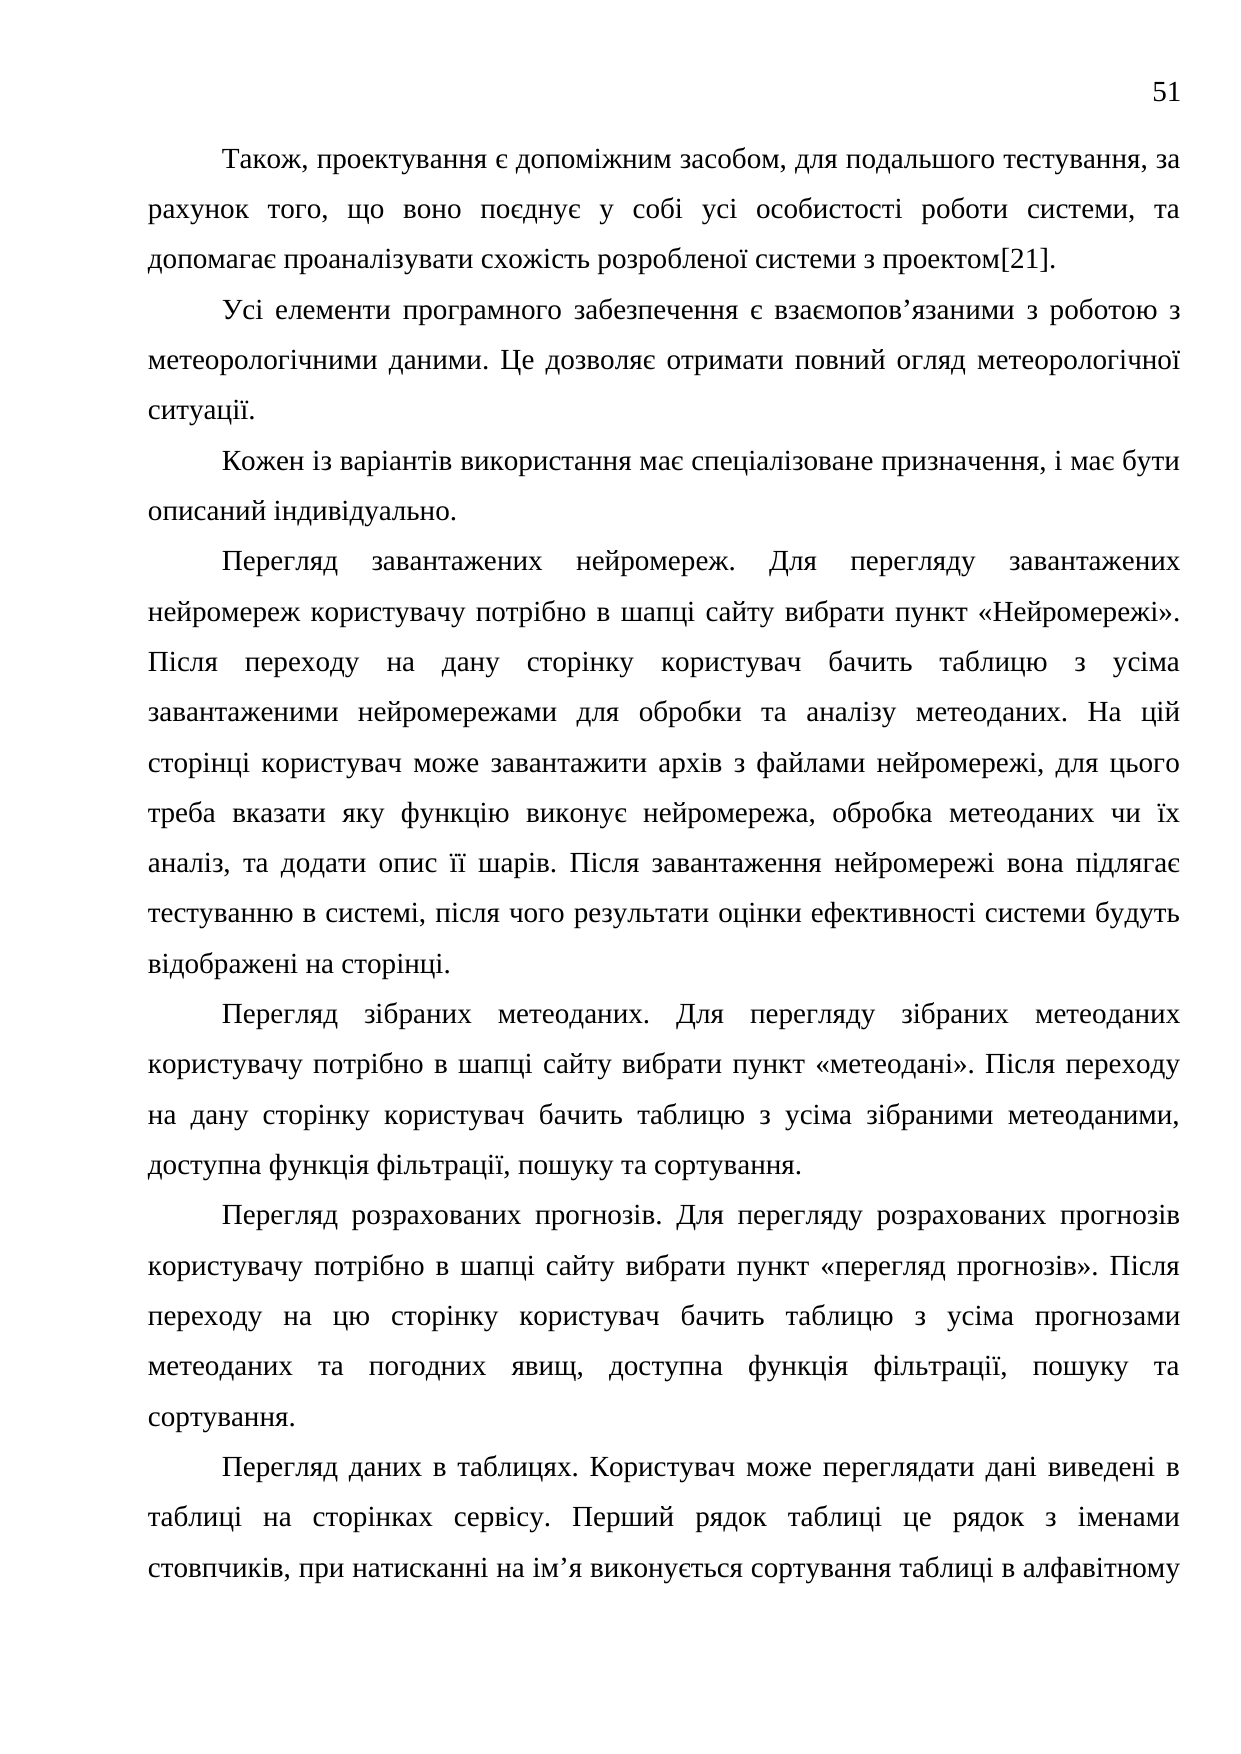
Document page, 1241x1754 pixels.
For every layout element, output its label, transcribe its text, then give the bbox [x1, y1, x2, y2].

text Перегляд розрахованих прогнозів. Для перегляду розрахованих прогнозів користувачу потрібно в шапці сайту вибрати пункт «перегляд прогнозів». Після переходу на цю сторінку користувач бачить таблицю з усіма прогнозами метеоданих та погодних явищ, доступна функція фільтрації, пошуку та сортування. [148, 1197, 1181, 1432]
text Кожен із варіантів використання має спеціалізоване призначення, і має бути описаний індивідуально. [148, 443, 1181, 527]
text Перегляд завантажених нейромереж. Для перегляду завантажених нейромереж користувачу потрібно в шапці сайту вибрати пункт «Нейромережі». Після переходу на дану сторінку користувач бачить таблицю з усіма завантаженими нейромережами для обробки та аналізу метеоданих. На цій сторінці користувач може завантажити архів з файлами нейромережі, для цього треба вказати яку функцію виконує нейромережа, обробка метеоданих чи їх аналіз, та додати опис її шарів. Після завантаження нейромережі вона підлягає тестуванню в системі, після чого результати оцінки ефективності системи будуть відображені на сторінці. [148, 543, 1181, 979]
text Усі елементи програмного забезпечення є взаємопов’язаними з роботою з метеорологічними даними. Це дозволяє отримати повний огляд метеорологічної ситуації. [148, 292, 1181, 426]
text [148, 1449, 1181, 1583]
text Також, проектування є допоміжним засобом, для подальшого тестування, за рахунок того, що воно поєднує у собі усі особистості роботи системи, та допомагає проаналізувати схожість розробленої системи з проектом[21]. [148, 141, 1181, 275]
text Перегляд зібраних метеоданих. Для перегляду зібраних метеоданих користувачу потрібно в шапці сайту вибрати пункт «метеодані». Після переходу на дану сторінку користувач бачить таблицю з усіма зібраними метеоданими, доступна функція фільтрації, пошуку та сортування. [148, 996, 1181, 1181]
